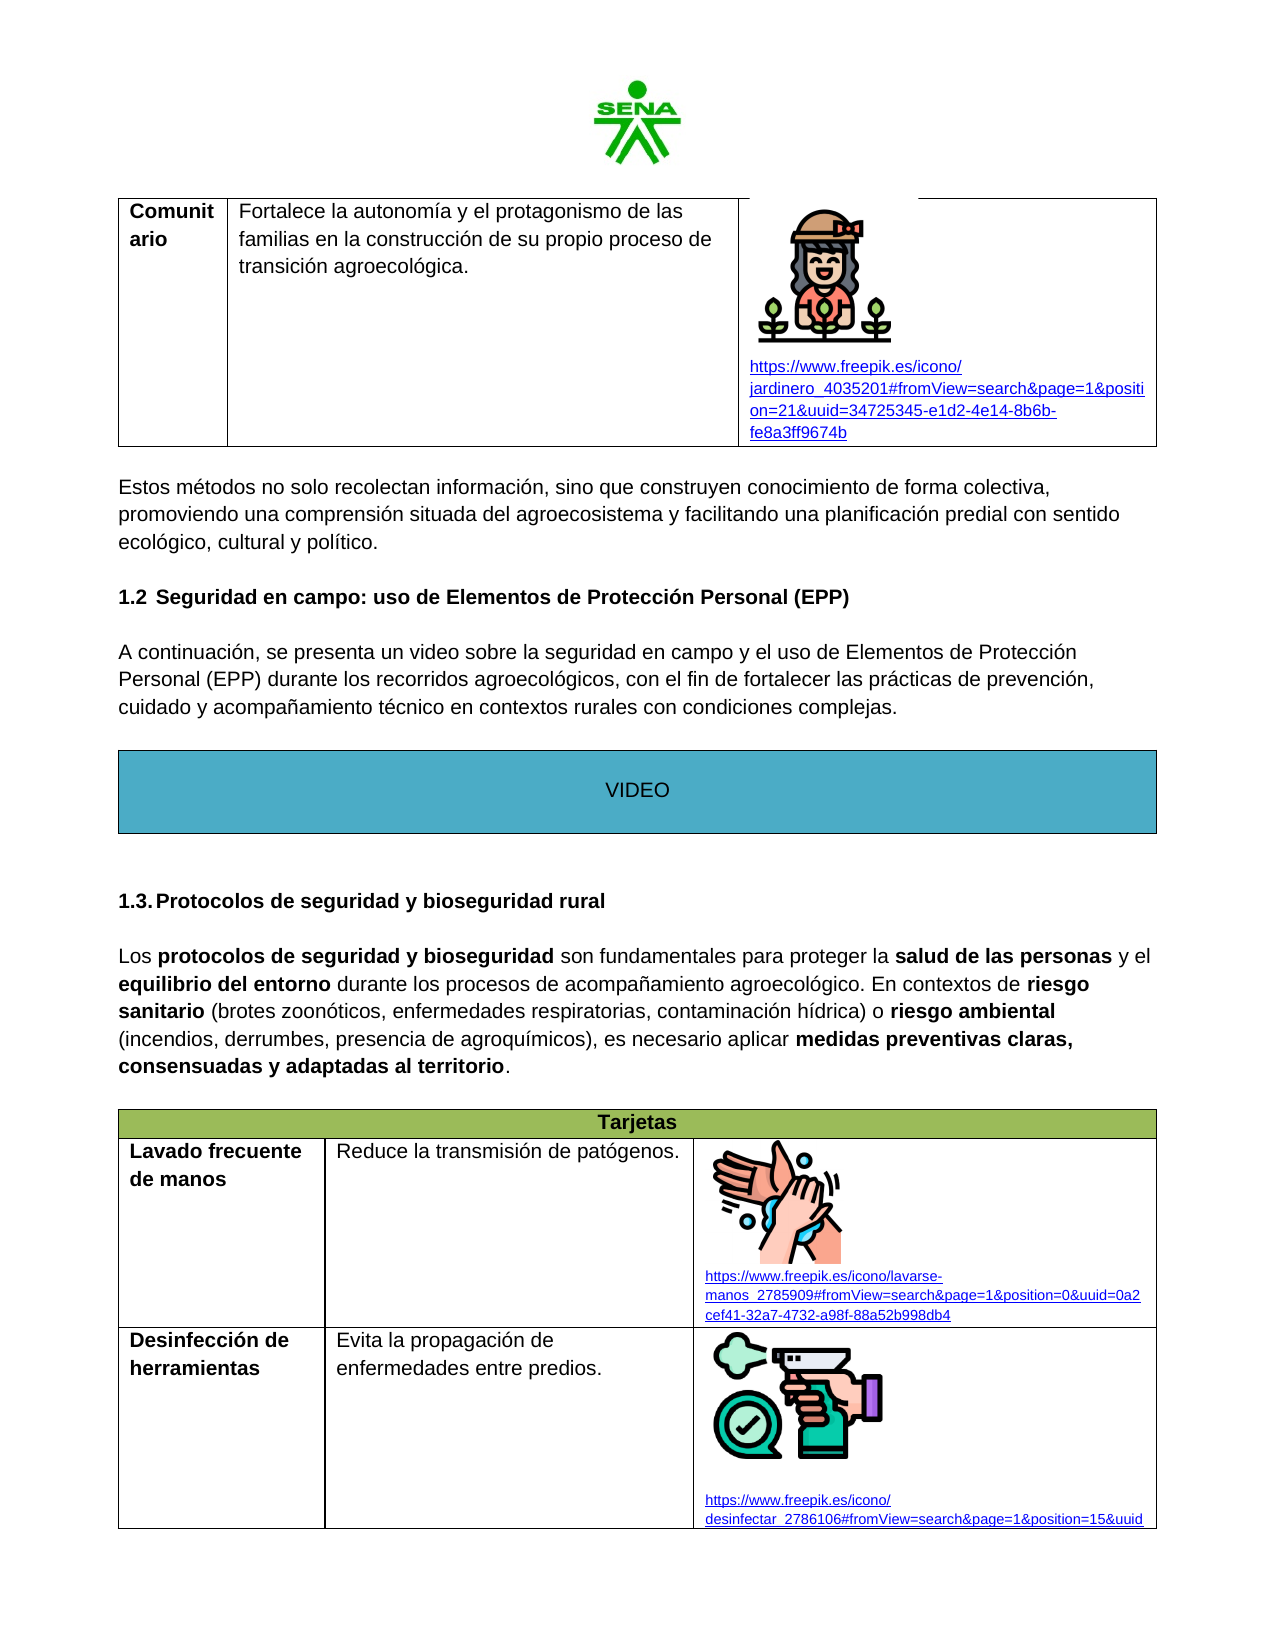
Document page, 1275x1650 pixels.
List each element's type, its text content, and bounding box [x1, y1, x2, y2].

table_header VIDEO [119, 751, 1156, 833]
table_cell Reduce la transmisión de patógenos. [326, 1139, 693, 1327]
list Seguridad en campo: uso de Elementos de Protección Personal (EPP) [118, 584, 1157, 608]
table_cell Lavado frecuente de manos [119, 1139, 324, 1327]
picture [588, 75, 687, 172]
picture [749, 198, 919, 354]
table_cell https://www.freepik.es/icono/lavarse-manos_2785909#fromView=search&page=1&position=0&uuid=0a2cef41-32a7-4732-a98f-88a52b998db4 [694, 1139, 1156, 1327]
text Los protocolos de seguridad y bioseguridad son fundamentales para proteger la salud de las personas y el equilibrio del entorno durante los procesos de acompañamiento agroecológico. En contextos de riesgo sanitario (brotes zoonóticos, enfermedades respiratorias, contaminación hídrica) o riesgo ambiental (incendios, derrumbes, presencia de agroquímicos), es necesario aplicar medidas preventivas claras, consensuadas y adaptadas al territorio. [118, 944, 1157, 1078]
table_cell Evita la propagación de enfermedades entre predios. [326, 1328, 693, 1528]
table_cell https://www.freepik.es/icono/jardinero_4035201#fromView=search&page=1&position=21&uuid=34725345-e1d2-4e14-8b6b-fe8a3ff9674b [739, 199, 1156, 446]
table_cell Comunitario [119, 199, 227, 446]
table_cell https://www.freepik.es/icono/desinfectar_2786106#fromView=search&page=1&position=15&uuid=233fc6f1-f2ef-45ea-bf13-8054aba0fab5 [694, 1328, 1156, 1528]
text A continuación, se presenta un video sobre la seguridad en campo y el uso de Elementos de Protección Personal (EPP) durante los recorridos agroecológicos, con el fin de fortalecer las prácticas de prevención, cuidado y acompañamiento técnico en contextos rurales con condiciones complejas. [118, 639, 1157, 718]
picture [705, 1139, 845, 1264]
list Protocolos de seguridad y bioseguridad rural [118, 889, 1157, 913]
picture [705, 1328, 888, 1469]
table_cell Fortalece la autonomía y el protagonismo de las familias en la construcción de su propio proceso de transición agroecológica. [228, 199, 738, 446]
table_cell Desinfección de herramientas [119, 1328, 324, 1528]
table_header Tarjetas [119, 1110, 1156, 1138]
text Estos métodos no solo recolectan información, sino que construyen conocimiento de forma colectiva, promoviendo una comprensión situada del agroecosistema y facilitando una planificación predial con sentido ecológico, cultural y político. [118, 474, 1157, 553]
